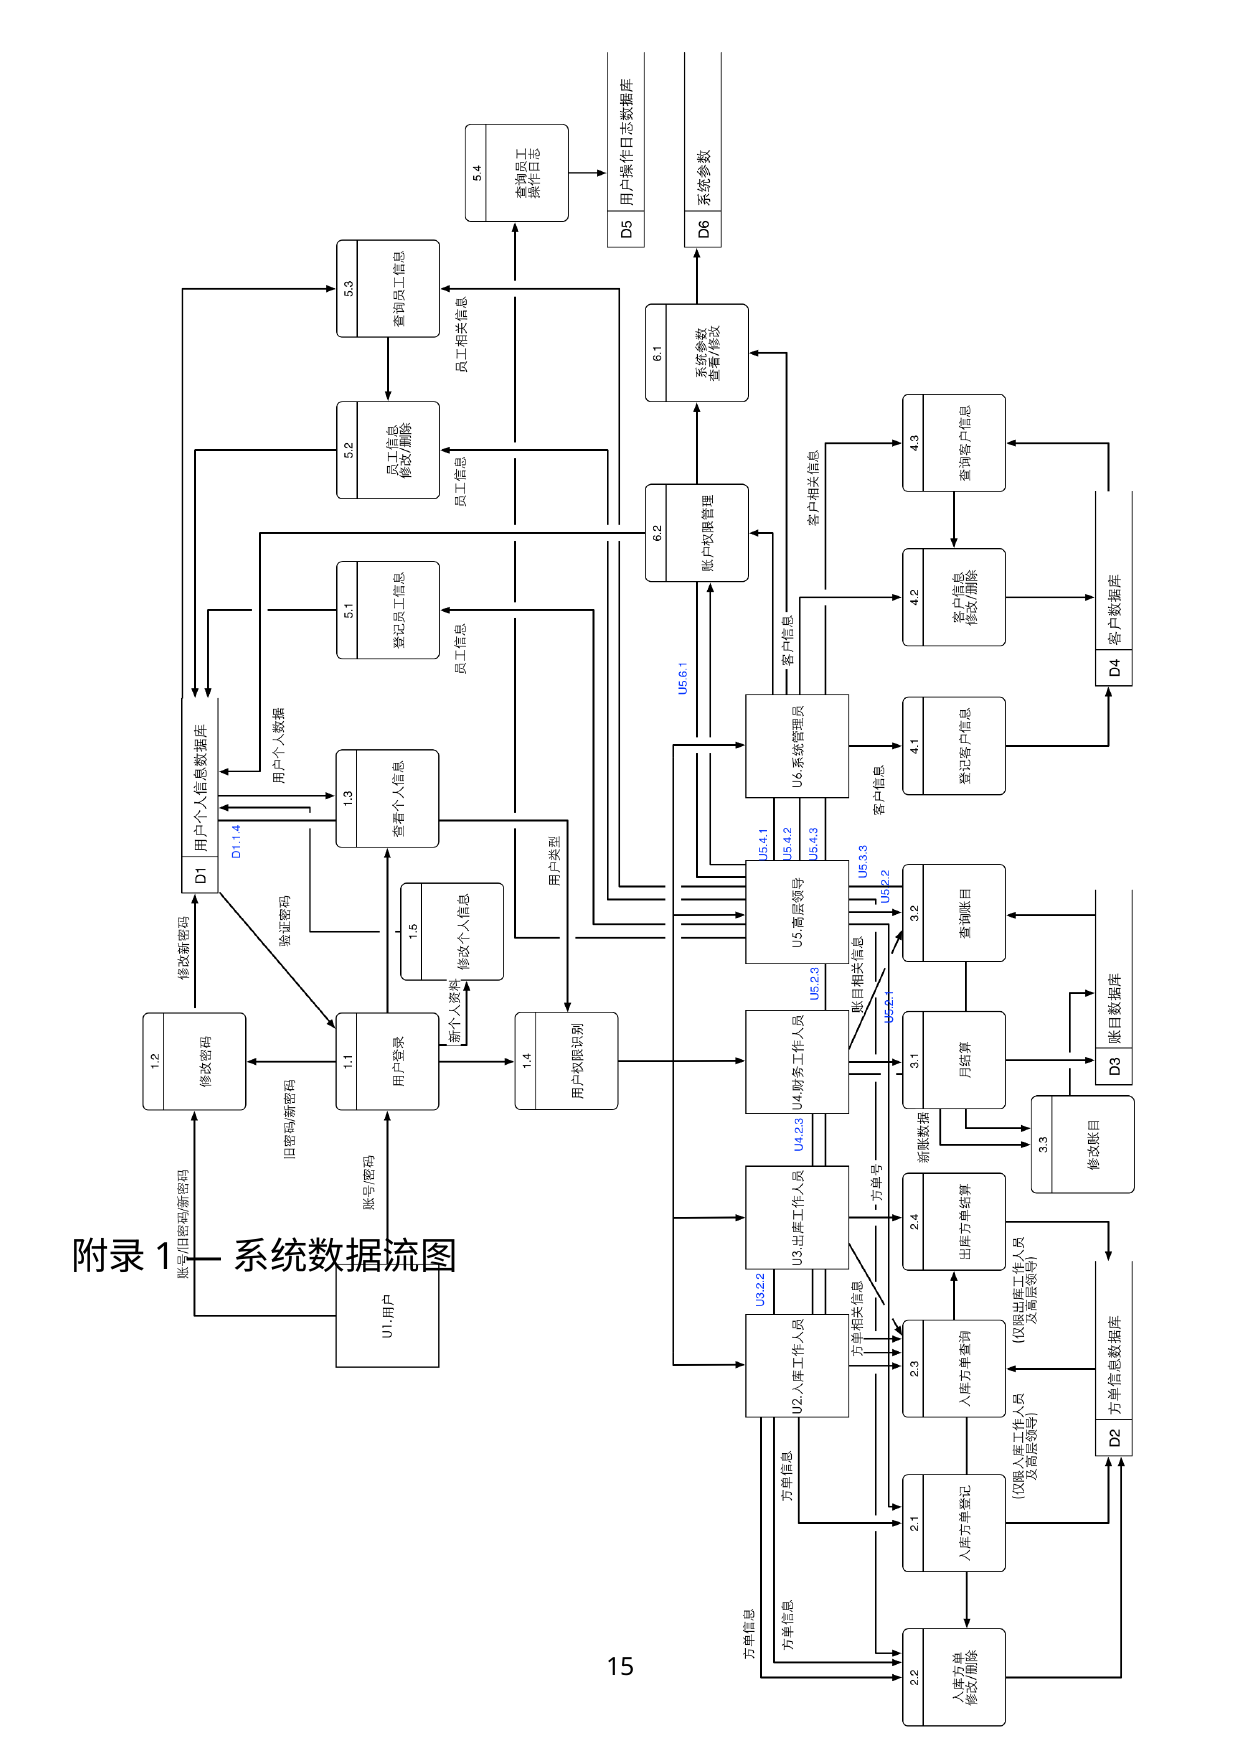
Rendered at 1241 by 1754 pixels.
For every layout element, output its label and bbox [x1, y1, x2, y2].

picture [128, 40, 1149, 1739]
